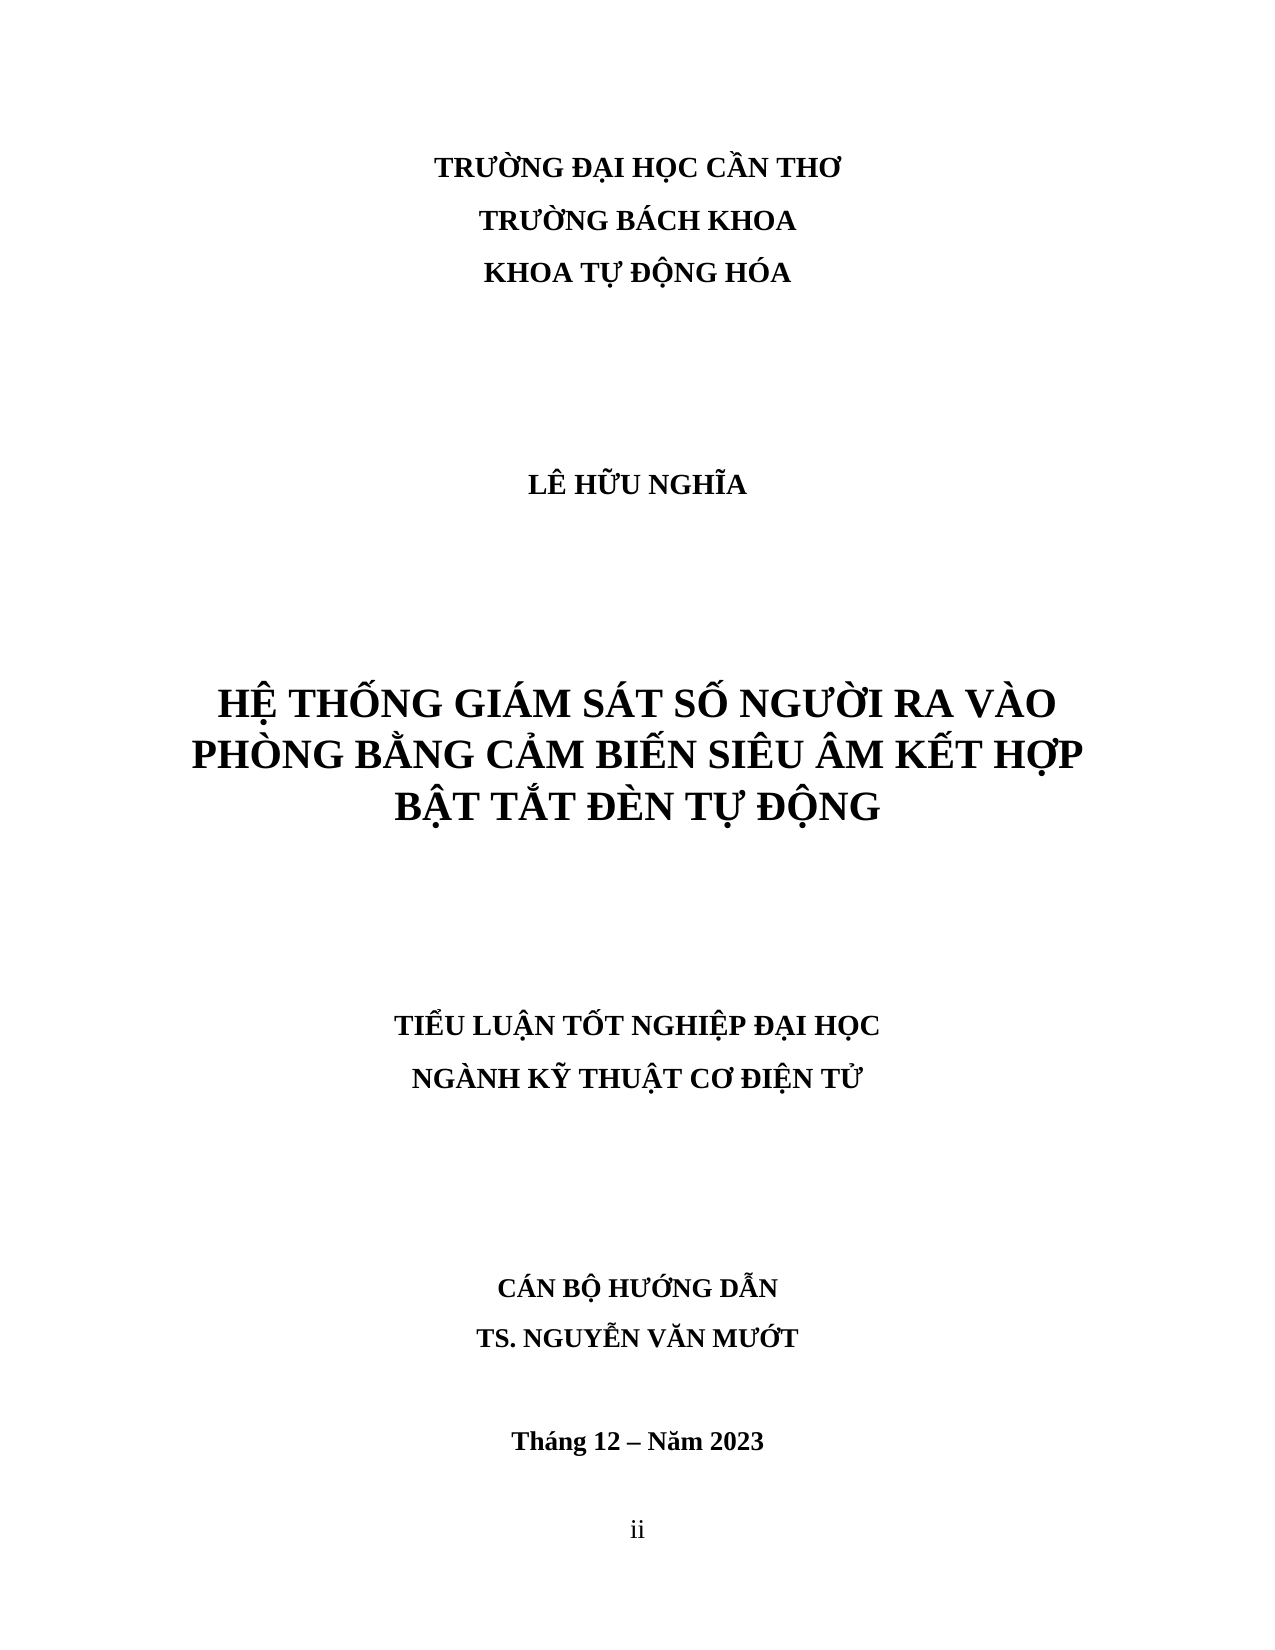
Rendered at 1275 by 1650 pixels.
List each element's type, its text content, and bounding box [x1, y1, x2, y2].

text KHOA TỰ ĐỘNG HÓA [150, 256, 1125, 289]
text HỆ THỐNG GIÁM SÁT SỐ NGƯỜI RA VÀO PHÒNG BẰNG CẢM BIẾN SIÊU ÂM KẾT HỢP BẬT TẮT ĐÈN TỰ ĐỘNG [150, 678, 1125, 829]
text TRƯỜNG BÁCH KHOA [150, 203, 1125, 236]
text CÁN BỘ HƯỚNG DẪN [150, 1272, 1125, 1303]
text LÊ HỮU NGHĨA [150, 467, 1125, 500]
text TRƯỜNG ĐẠI HỌC CẦN THƠ [150, 150, 1125, 183]
text TS. NGUYỄN VĂN MƯỚT [150, 1322, 1125, 1354]
text NGÀNH KỸ THUẬT CƠ ĐIỆN TỬ [150, 1061, 1125, 1094]
text Tháng 12 – Năm 2023 [150, 1426, 1125, 1457]
text TIỂU LUẬN TỐT NGHIỆP ĐẠI HỌC [150, 1008, 1125, 1042]
